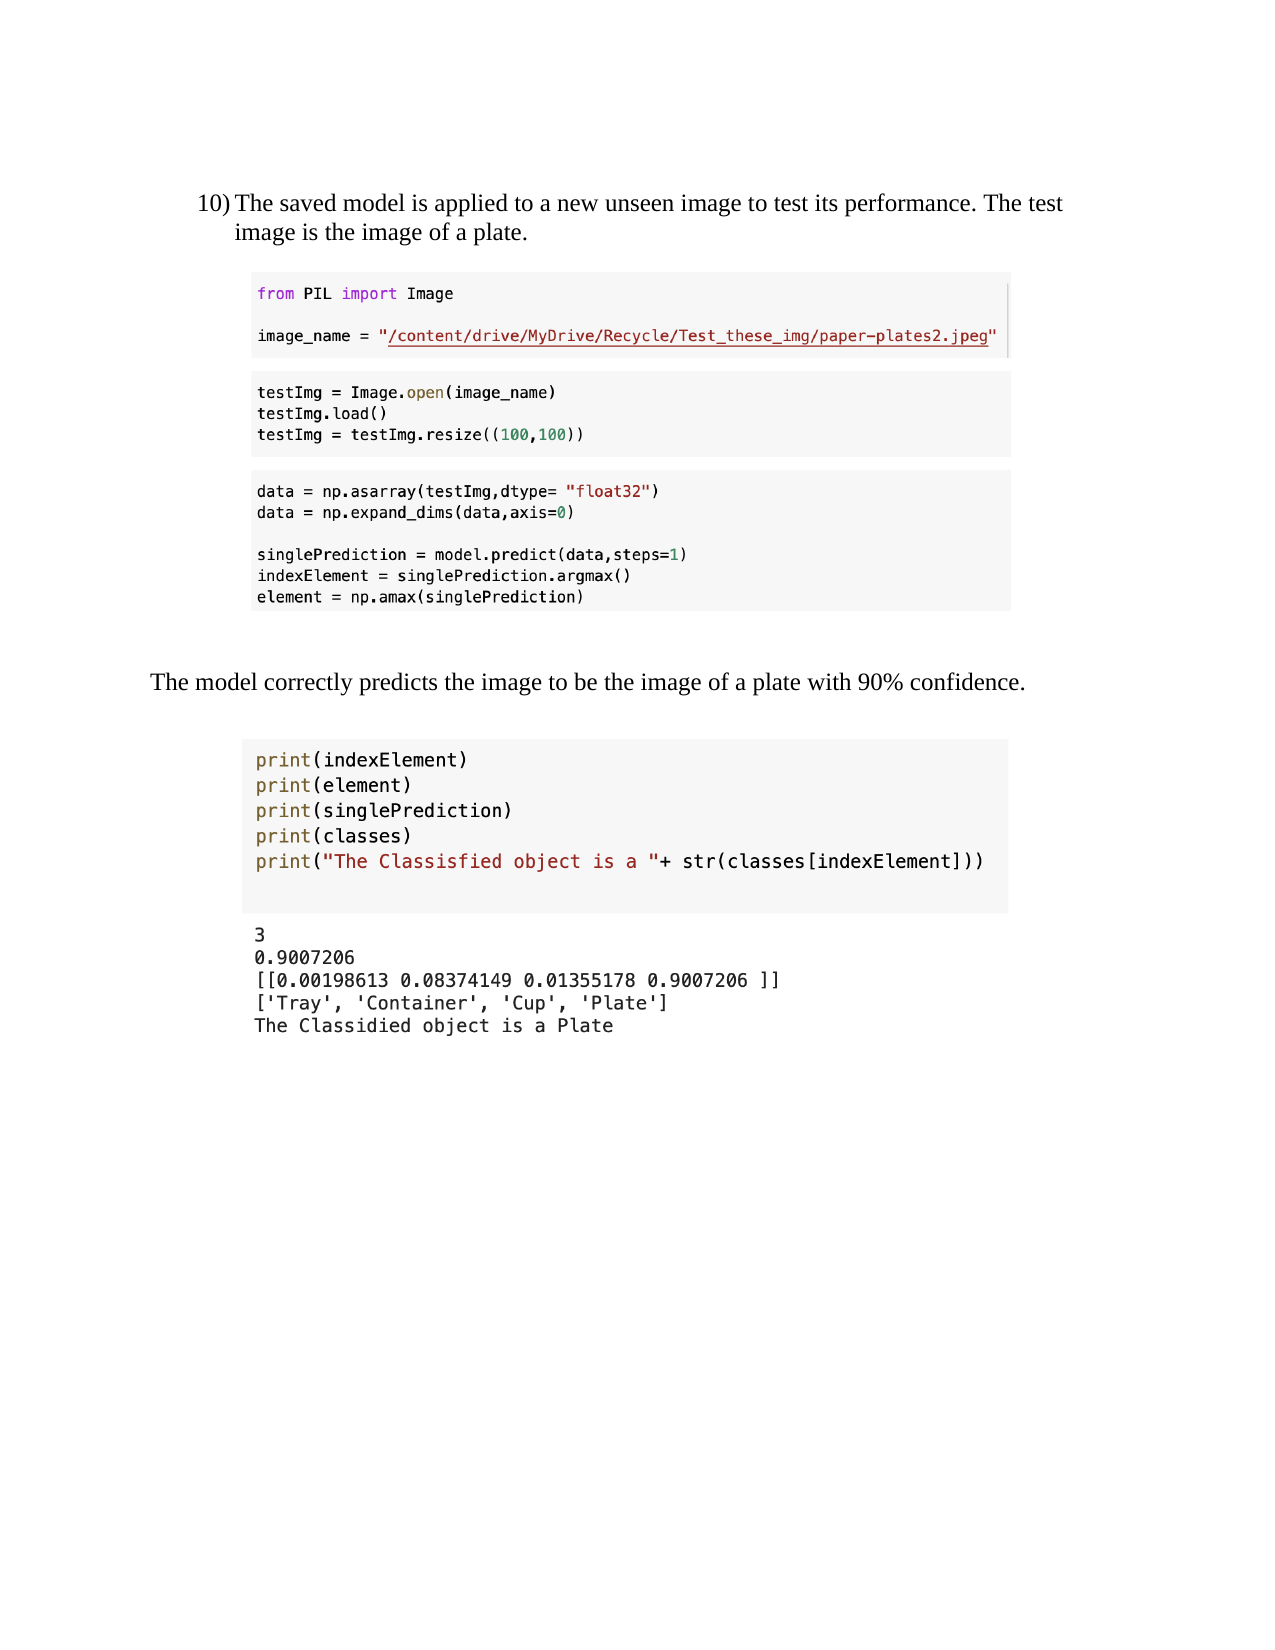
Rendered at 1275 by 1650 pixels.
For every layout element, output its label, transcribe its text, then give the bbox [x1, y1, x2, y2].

picture [242, 739, 1009, 1060]
text The model correctly predicts the image to be the image of a plate with 90% confidence. [150, 667, 1125, 696]
picture [251, 272, 1012, 611]
list The saved model is applied to a new unseen image to test its performance. The test image is the image of a plate. [197, 188, 1125, 246]
